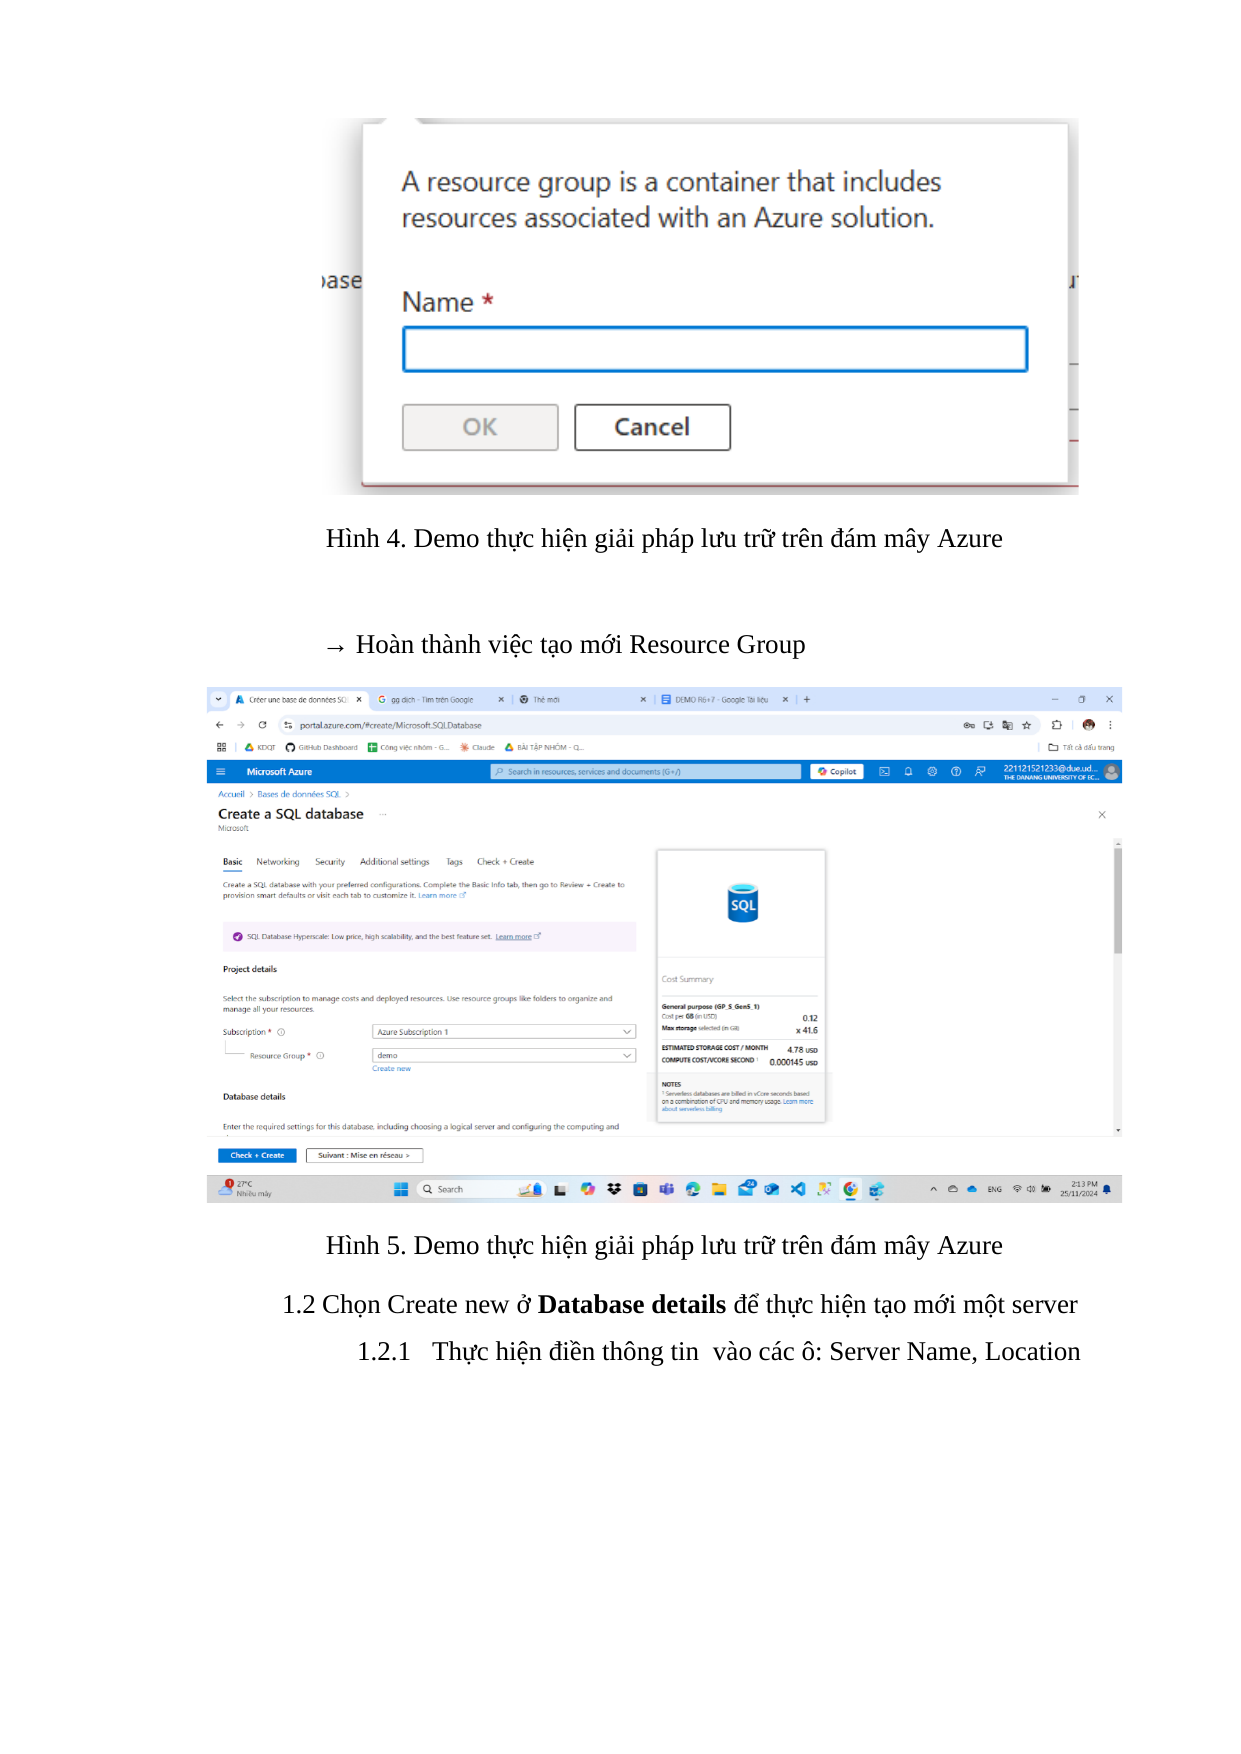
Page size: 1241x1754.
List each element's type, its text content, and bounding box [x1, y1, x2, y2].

list Thực hiện điền thông tin vào các ô: Server Name, Location [357, 1335, 1122, 1366]
list → Hoàn thành việc tạo mới Resource Group [322, 628, 1122, 659]
text Hình 4. Demo thực hiện giải pháp lưu trữ trên đám mây Azure [207, 522, 1122, 553]
picture [206, 687, 1123, 1203]
text Hình 5. Demo thực hiện giải pháp lưu trữ trên đám mây Azure [207, 1229, 1122, 1260]
list Chọn Create new ở Database details để thực hiện tạo mới một server [282, 1288, 1122, 1319]
picture [321, 118, 1079, 495]
